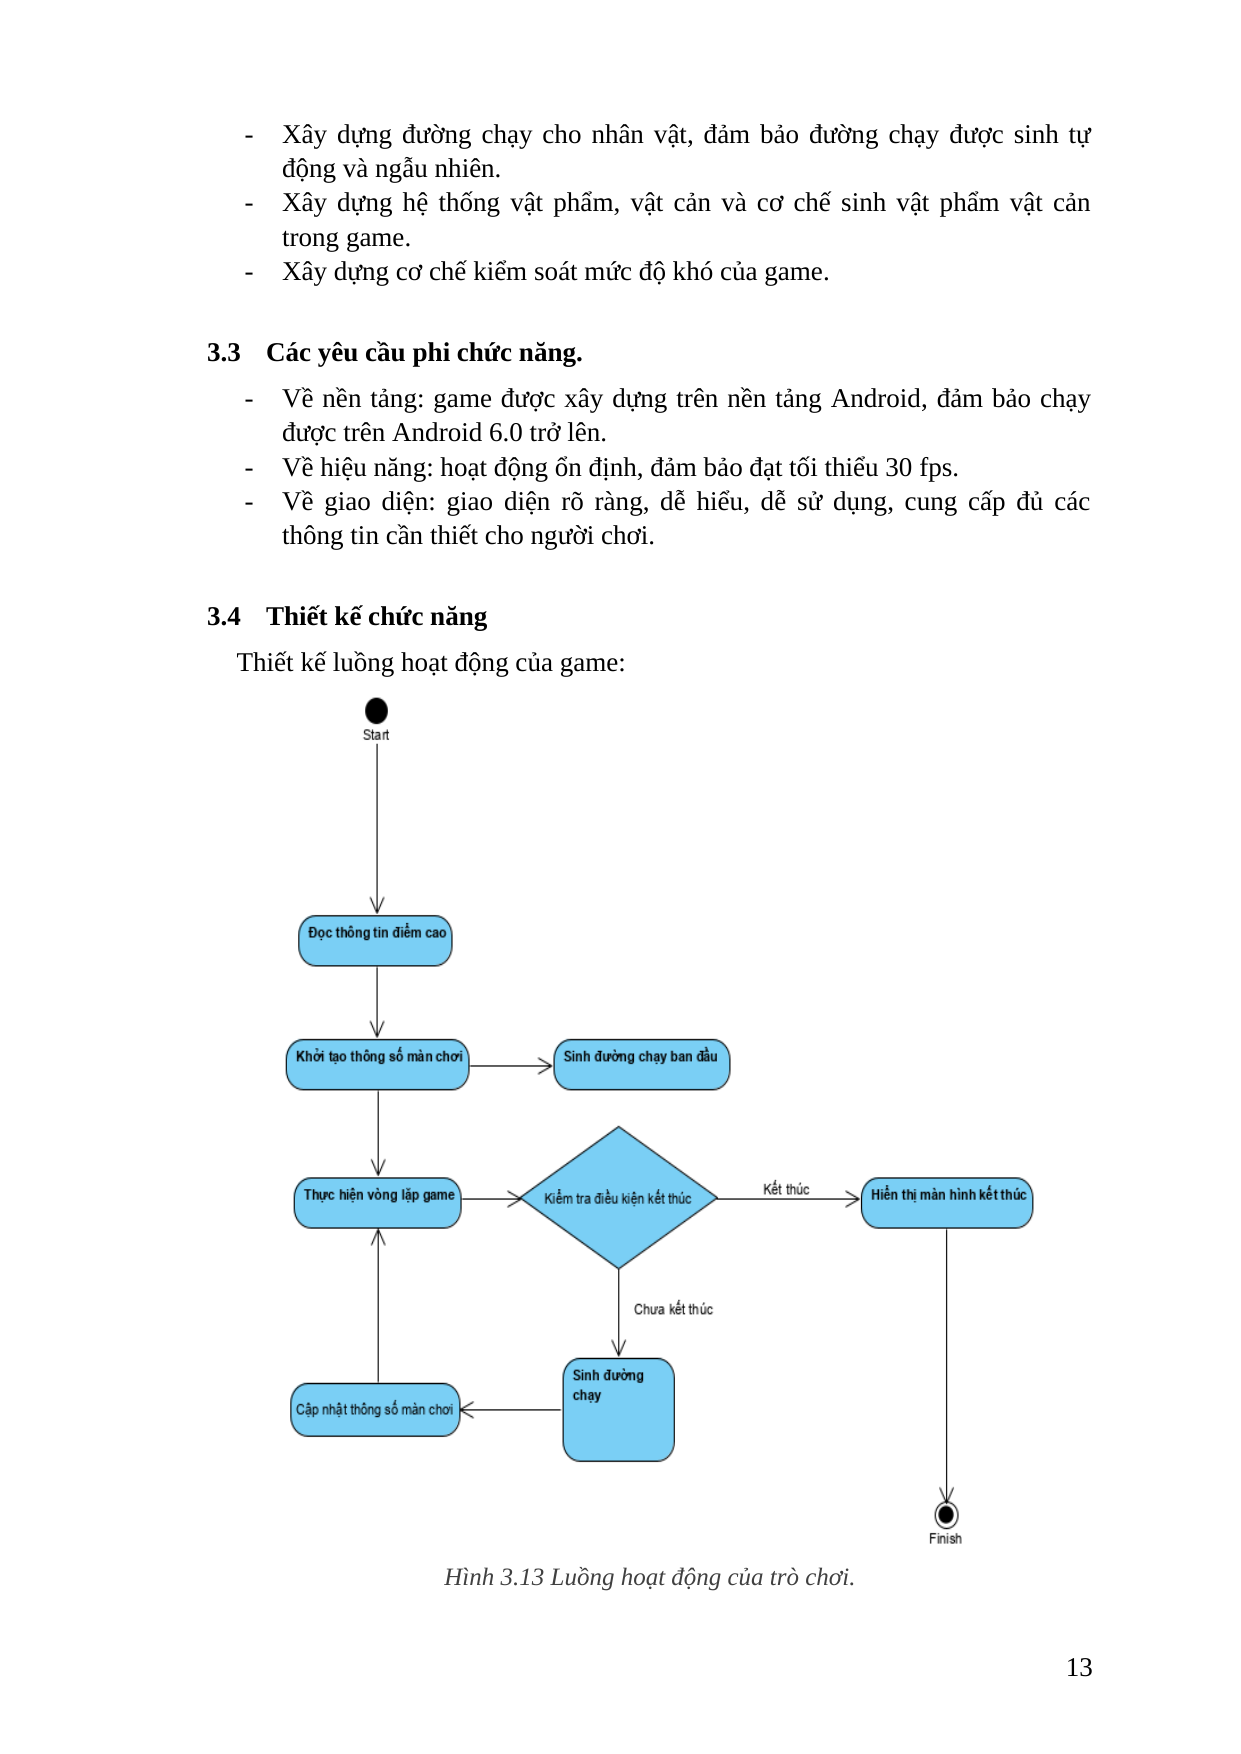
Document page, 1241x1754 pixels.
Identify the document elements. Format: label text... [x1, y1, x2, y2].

subtitle Thiết kế chức năng [207, 600, 1092, 631]
list Xây dựng cơ chế kiểm soát mức độ khó của game. [244, 255, 1092, 286]
list Xây dựng đường chạy cho nhân vật, đảm bảo đường chạy được sinh tự động và ngẫu nhiên. [244, 118, 1092, 183]
text Thiết kế luồng hoạt động của game: [207, 646, 1092, 678]
picture [262, 686, 1038, 1553]
list Về nền tảng: game được xây dựng trên nền tảng Android, đảm bảo chạy được trên Android 6.0 trở lên. [244, 382, 1092, 448]
list Về giao diện: giao diện rõ ràng, dễ hiểu, dễ sử dụng, cung cấp đủ các thông tin cần thiết cho người chơi. [244, 485, 1092, 550]
subtitle Các yêu cầu phi chức năng. [207, 336, 1092, 367]
list Xây dựng hệ thống vật phẩm, vật cản và cơ chế sinh vật phẩm vật cản trong game. [244, 186, 1092, 252]
list Về hiệu năng: hoạt động ổn định, đảm bảo đạt tối thiểu 30 fps. [244, 451, 1092, 482]
